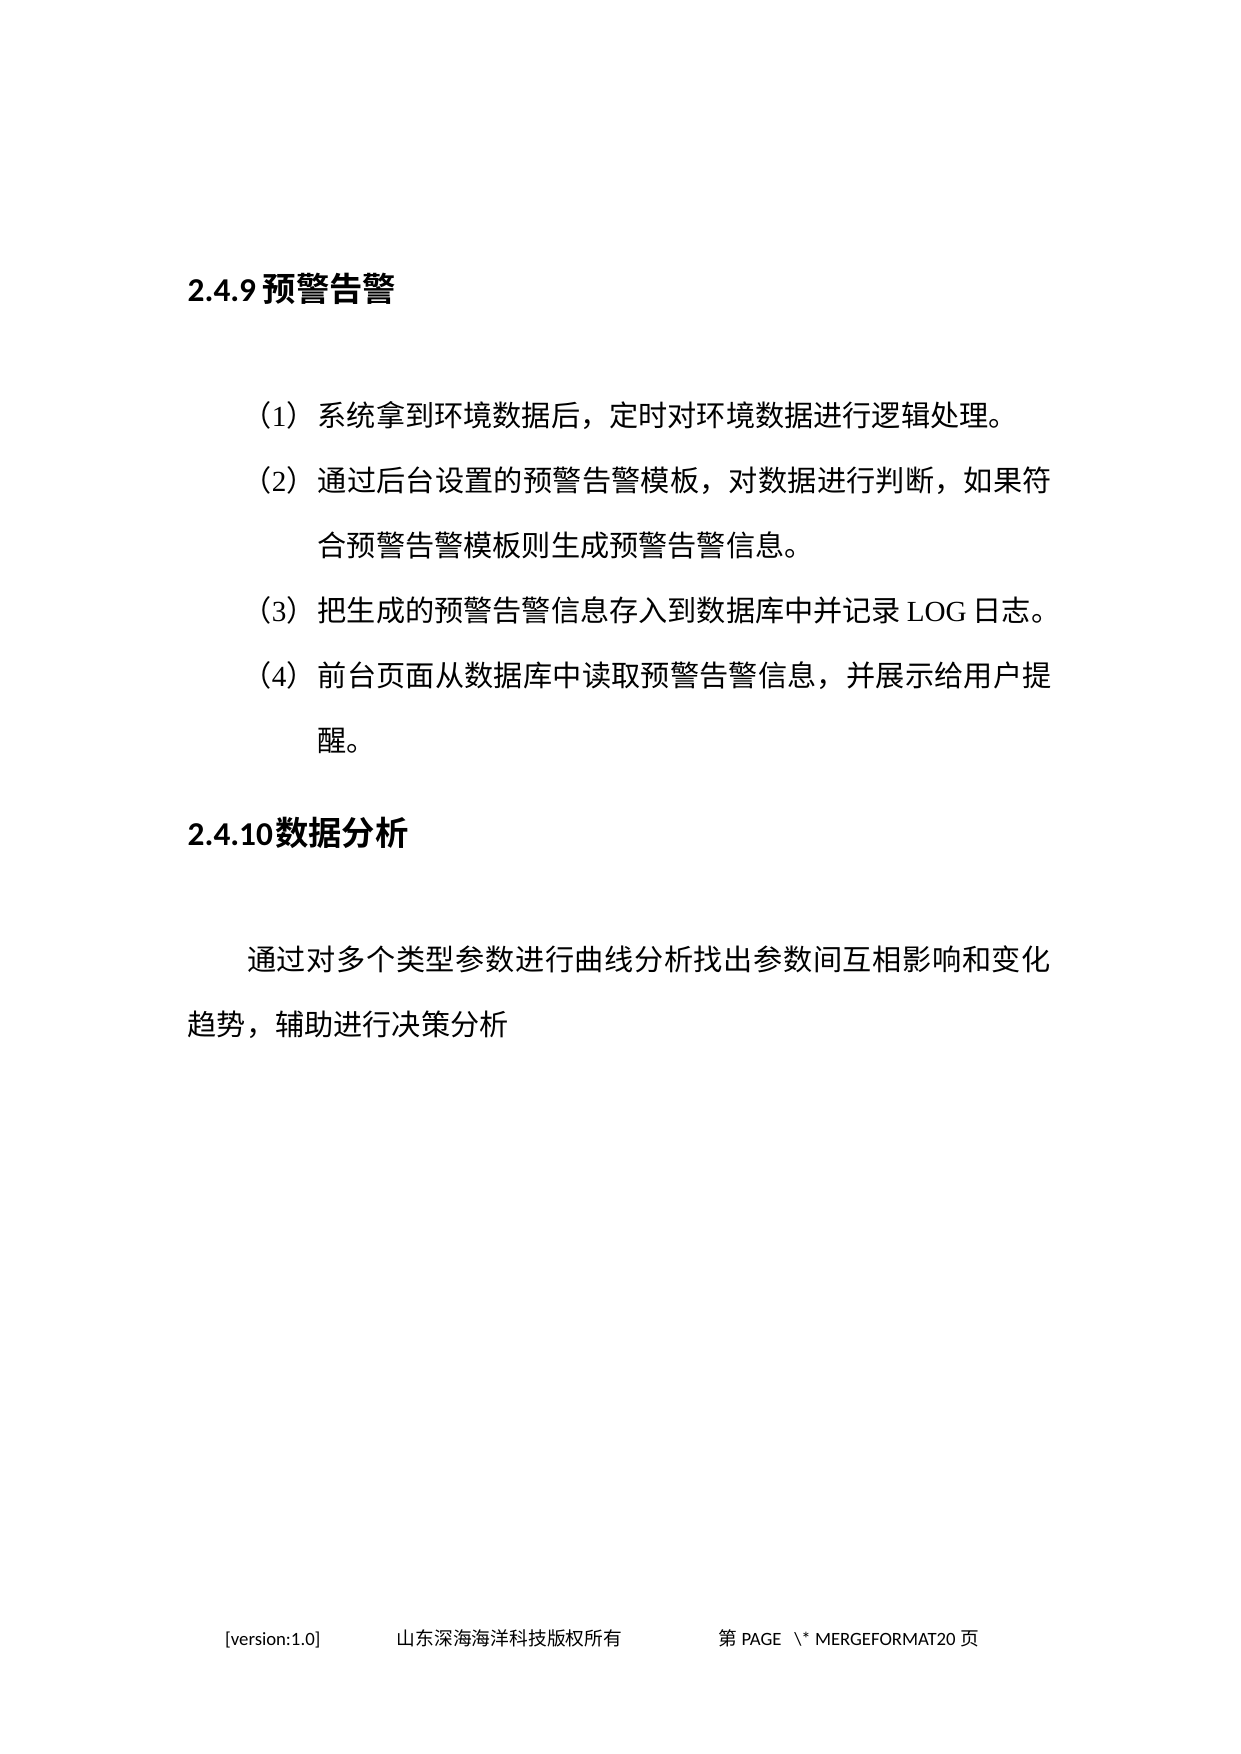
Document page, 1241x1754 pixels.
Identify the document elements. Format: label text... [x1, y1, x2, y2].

list 通过后台设置的预警告警模板，对数据进行判断，如果符合预警告警模板则生成预警告警信息。 [242, 446, 1053, 576]
text 通过对多个类型参数进行曲线分析找出参数间互相影响和变化趋势，辅助进行决策分析 [187, 926, 1053, 1056]
list 前台页面从数据库中读取预警告警信息，并展示给用户提醒。 [242, 641, 1053, 771]
list 系统拿到环境数据后，定时对环境数据进行逻辑处理。 [242, 381, 1053, 446]
list 把生成的预警告警信息存入到数据库中并记录LOG日志。 [242, 576, 1053, 641]
subtitle 预警告警 [187, 254, 1053, 319]
subtitle 数据分析 [187, 798, 1053, 863]
